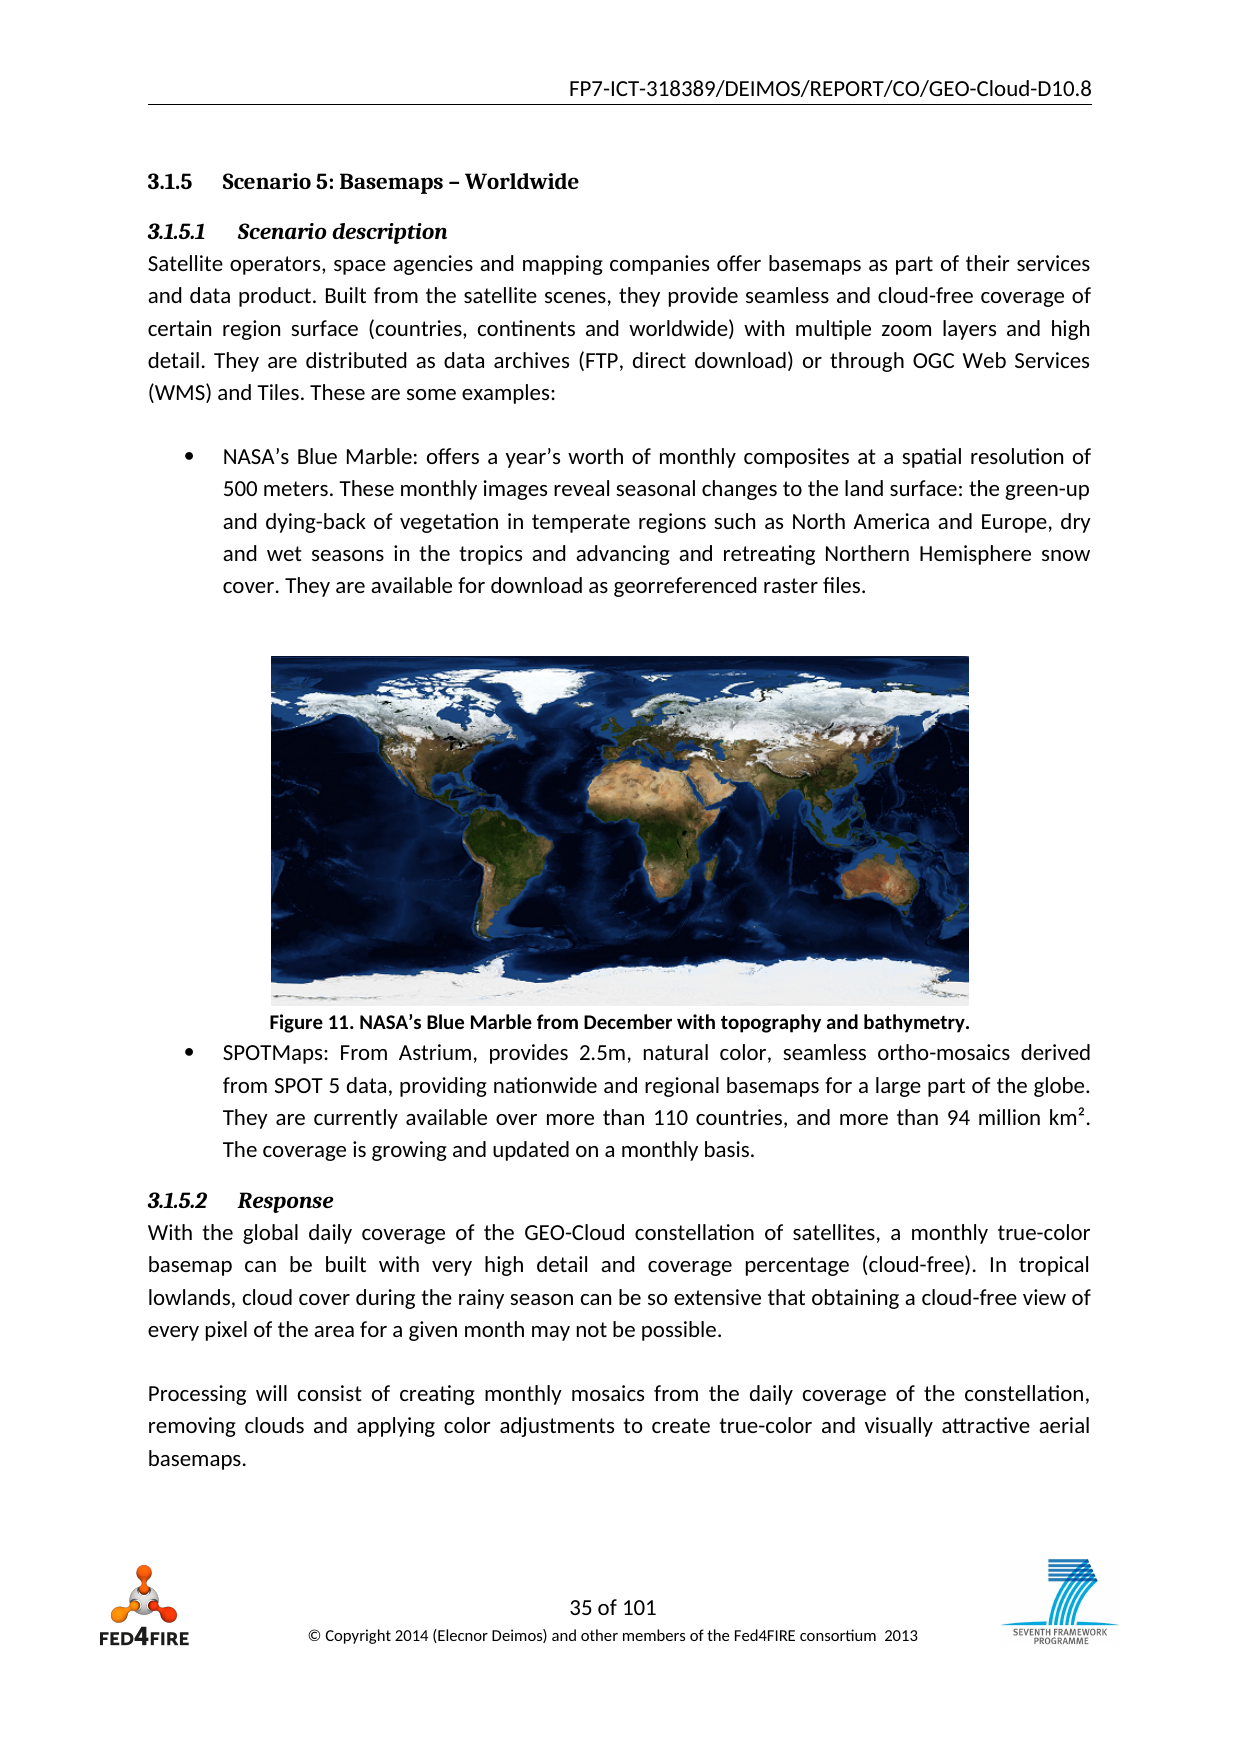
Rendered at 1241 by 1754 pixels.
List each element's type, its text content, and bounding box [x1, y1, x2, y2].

subtitle Scenario description [148, 219, 1092, 245]
list NASA’s Blue Marble: offers a year’s worth of monthly composites at a spatial resolution of 500 meters. These monthly images reveal seasonal changes to the land surface: the green-up and dying-back of vegetation in temperate regions such as North America and Europe, dry and wet seasons in the tropics and advancing and retreating Northern Hemisphere snow cover. They are available for download as georreferenced raster files. [185, 442, 1092, 599]
list SPOTMaps: From Astrium, provides 2.5m, natural color, seamless ortho-mosaics derived from SPOT 5 data, providing nationwide and regional basemaps for a large part of the globe. They are currently available over more than 110 countries, and more than 94 million km². The coverage is growing and updated on a monthly basis. [185, 1038, 1092, 1163]
text Satellite operators, space agencies and mapping companies offer basemaps as part of their services and data product. Built from the satellite scenes, they provide seamless and cloud-free coverage of certain region surface (countries, continents and worldwide) with multiple zoom layers and high detail. They are distributed as data archives (FTP, direct download) or through OGC Web Services (WMS) and Tiles. These are some examples: [148, 249, 1092, 406]
text With the global daily coverage of the GEO-Cloud constellation of satellites, a monthly true-color basemap can be built with very high detail and coverage percentage (cloud-free). In tropical lowlands, cloud cover during the rainy season can be so extensive that obtaining a cloud-free view of every pixel of the area for a given month may not be possible. [148, 1218, 1092, 1343]
subtitle Response [148, 1188, 1092, 1214]
picture [1000, 1559, 1120, 1646]
subtitle Scenario 5: Basemaps – Worldwide [148, 168, 1092, 195]
picture [271, 656, 969, 1006]
text Processing will consist of creating monthly mosaics from the daily coverage of the constellation, removing clouds and applying color adjustments to create true-color and visually attractive aerial basemaps. [148, 1379, 1092, 1472]
picture [100, 1565, 190, 1646]
